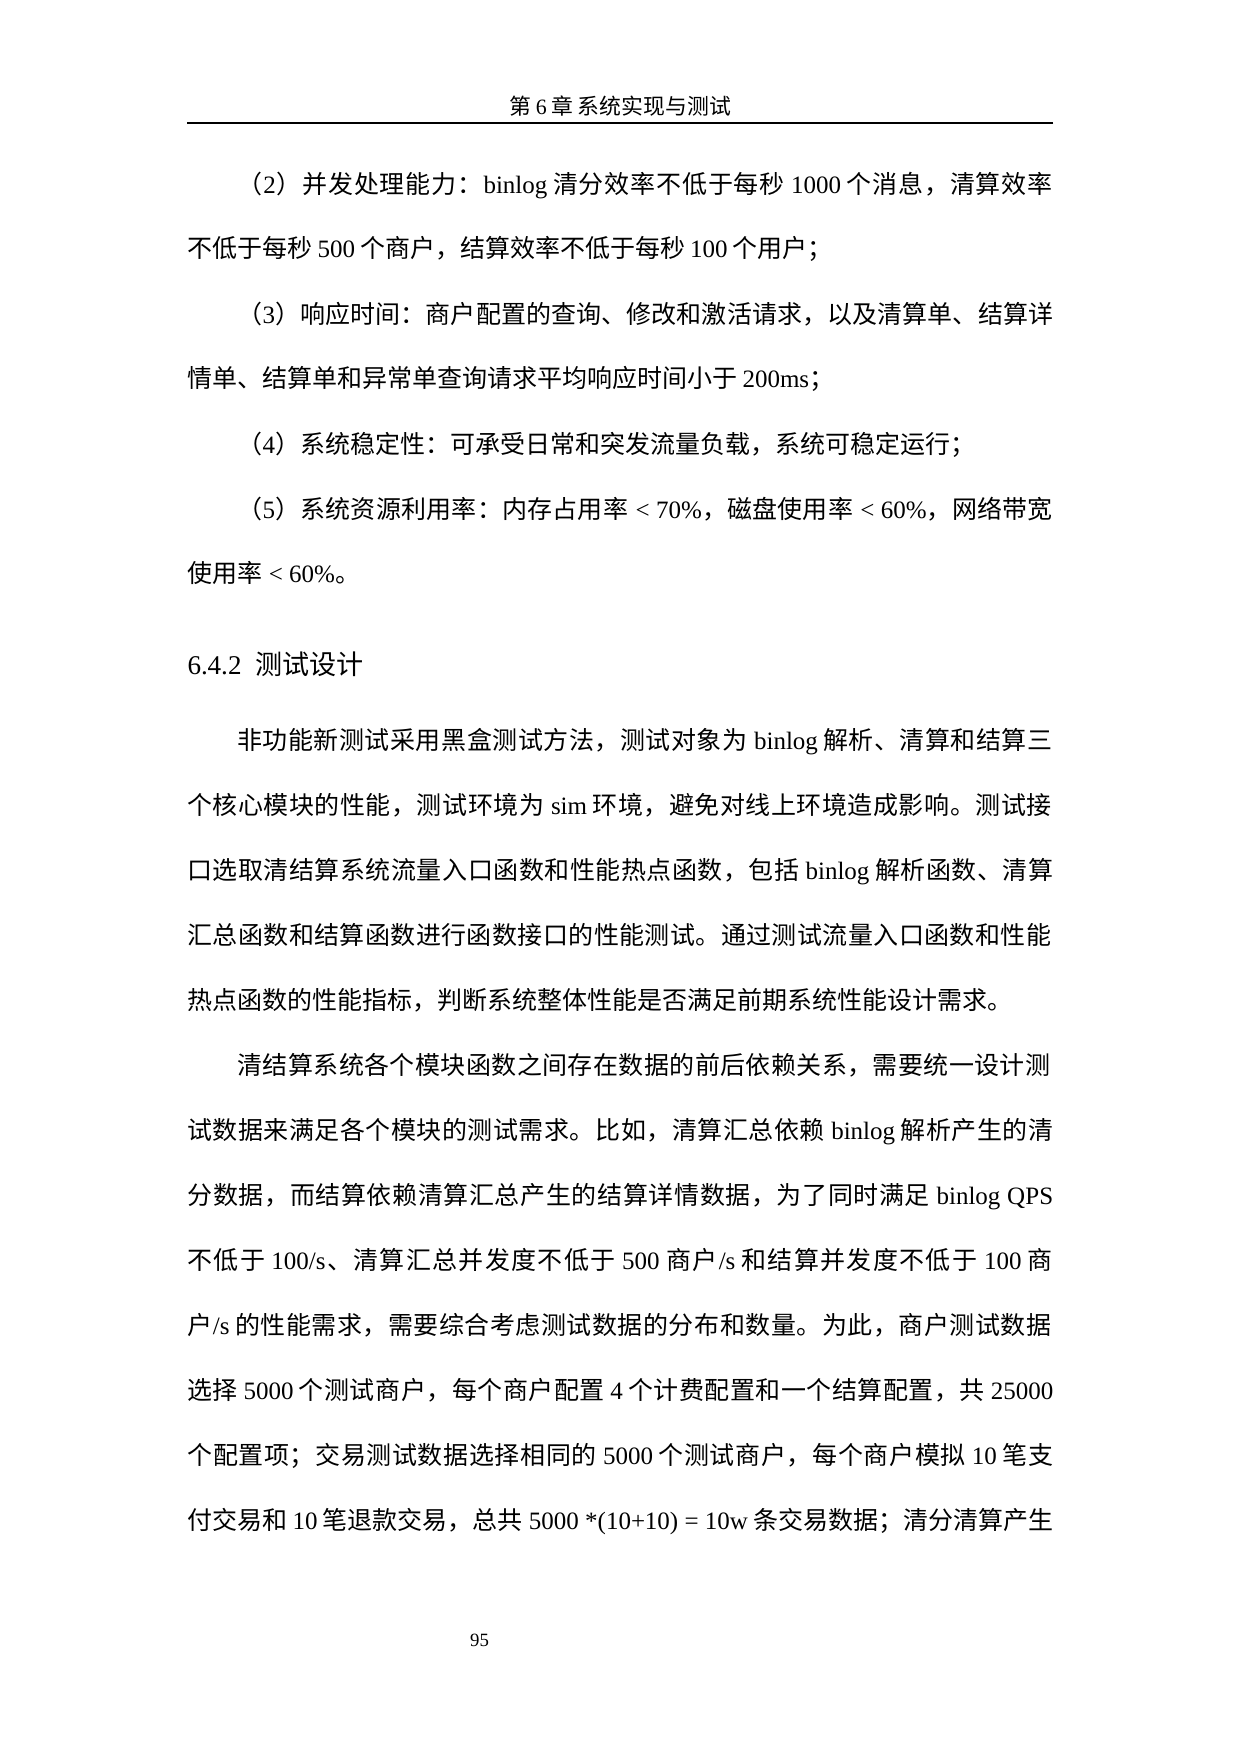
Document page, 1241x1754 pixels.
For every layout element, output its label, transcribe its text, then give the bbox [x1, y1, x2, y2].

text 6.4.2 测试设计 [187, 630, 1053, 695]
text （5）系统资源利用率：内存占用率 < 70%，磁盘使用率 < 60%，网络带宽使用率 < 60%。 [187, 475, 1053, 605]
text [187, 1032, 1053, 1552]
text （2）并发处理能力：binlog清分效率不低于每秒1000个消息，清算效率不低于每秒500个商户，结算效率不低于每秒100个用户； [187, 150, 1053, 280]
text （4）系统稳定性：可承受日常和突发流量负载，系统可稳定运行； [187, 410, 1053, 475]
text （3）响应时间：商户配置的查询、修改和激活请求，以及清算单、结算详情单、结算单和异常单查询请求平均响应时间小于200ms； [187, 280, 1053, 410]
text 非功能新测试采用黑盒测试方法，测试对象为binlog解析、清算和结算三个核心模块的性能，测试环境为sim环境，避免对线上环境造成影响。测试接口选取清结算系统流量入口函数和性能热点函数，包括binlog解析函数、清算汇总函数和结算函数进行函数接口的性能测试。通过测试流量入口函数和性能热点函数的性能指标，判断系统整体性能是否满足前期系统性能设计需求。 [187, 707, 1053, 1032]
